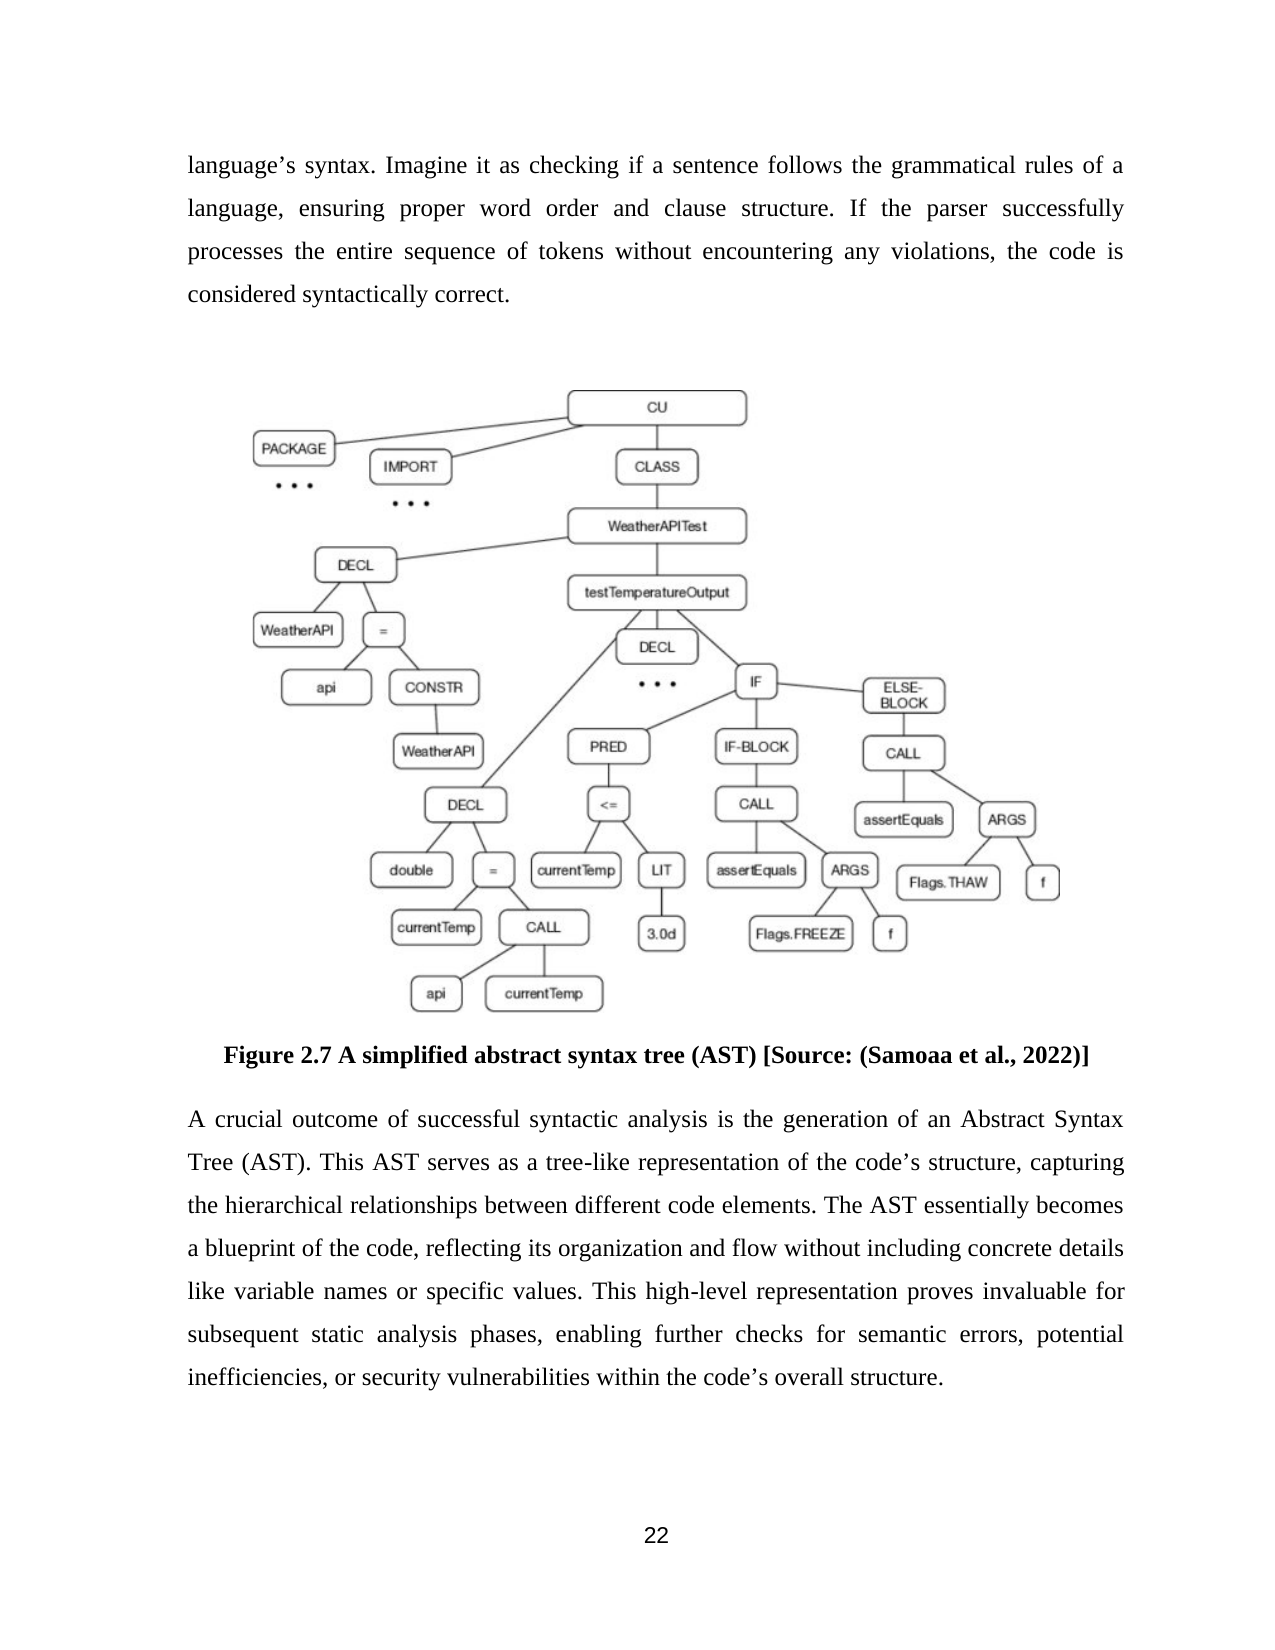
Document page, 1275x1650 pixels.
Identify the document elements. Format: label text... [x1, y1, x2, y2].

text A crucial outcome of successful syntactic analysis is the generation of an Abstract Syntax Tree (AST). This AST serves as a tree-like representation of the code’s structure, capturing the hierarchical relationships between different code elements. The AST essentially becomes a blueprint of the code, reflecting its organization and flow without including concrete details like variable names or specific values. This high-level representation proves invaluable for subsequent static analysis phases, enabling further checks for semantic errors, potential inefficiencies, or security vulnerabilities within the code’s overall structure. [187, 1104, 1125, 1391]
picture [252, 390, 1060, 1013]
text Figure 2.7 A simplified abstract syntax tree (AST) [Source: (Samoaa et al., 2022)] [187, 1040, 1125, 1068]
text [187, 150, 1125, 308]
